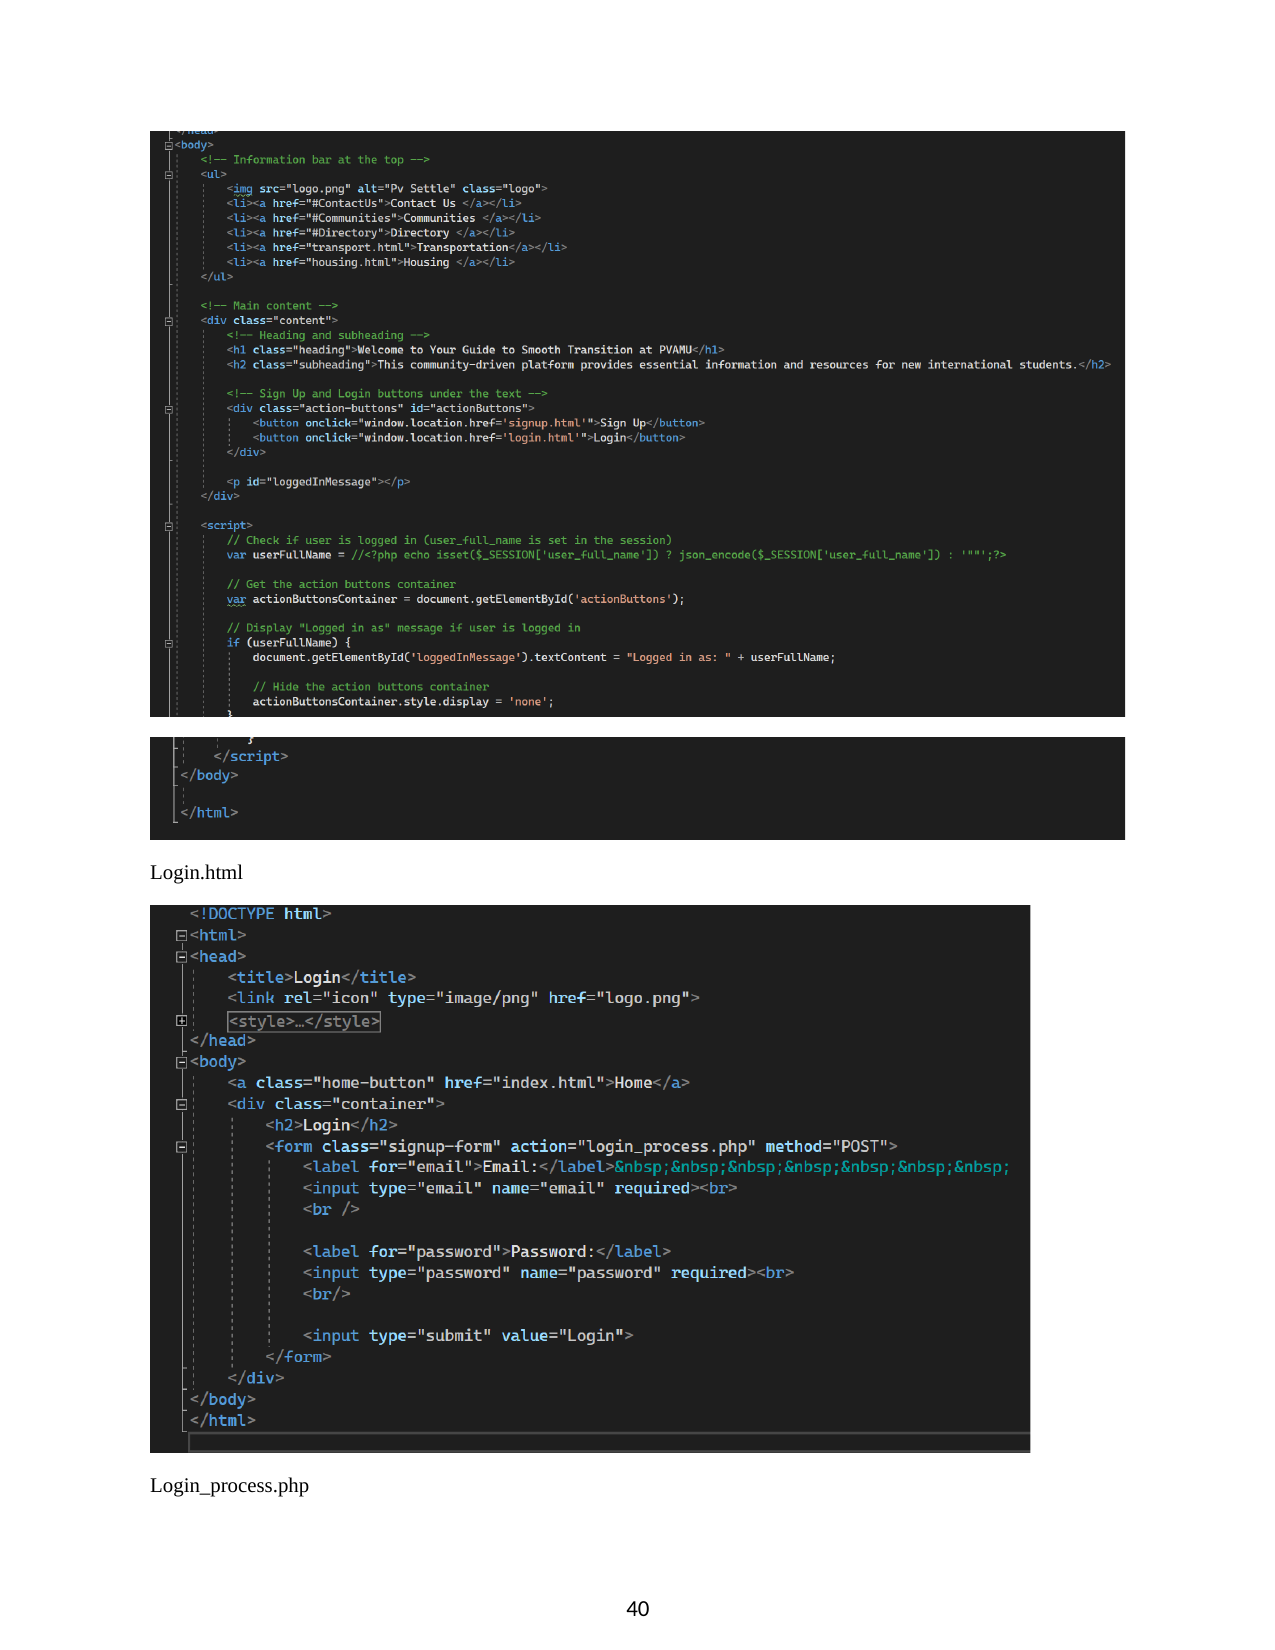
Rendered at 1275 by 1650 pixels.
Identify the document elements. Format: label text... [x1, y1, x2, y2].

text Login.html [150, 860, 1125, 884]
picture [150, 905, 1031, 1453]
text Login_process.php [150, 1473, 1125, 1497]
picture [150, 737, 1125, 840]
picture [150, 131, 1125, 717]
